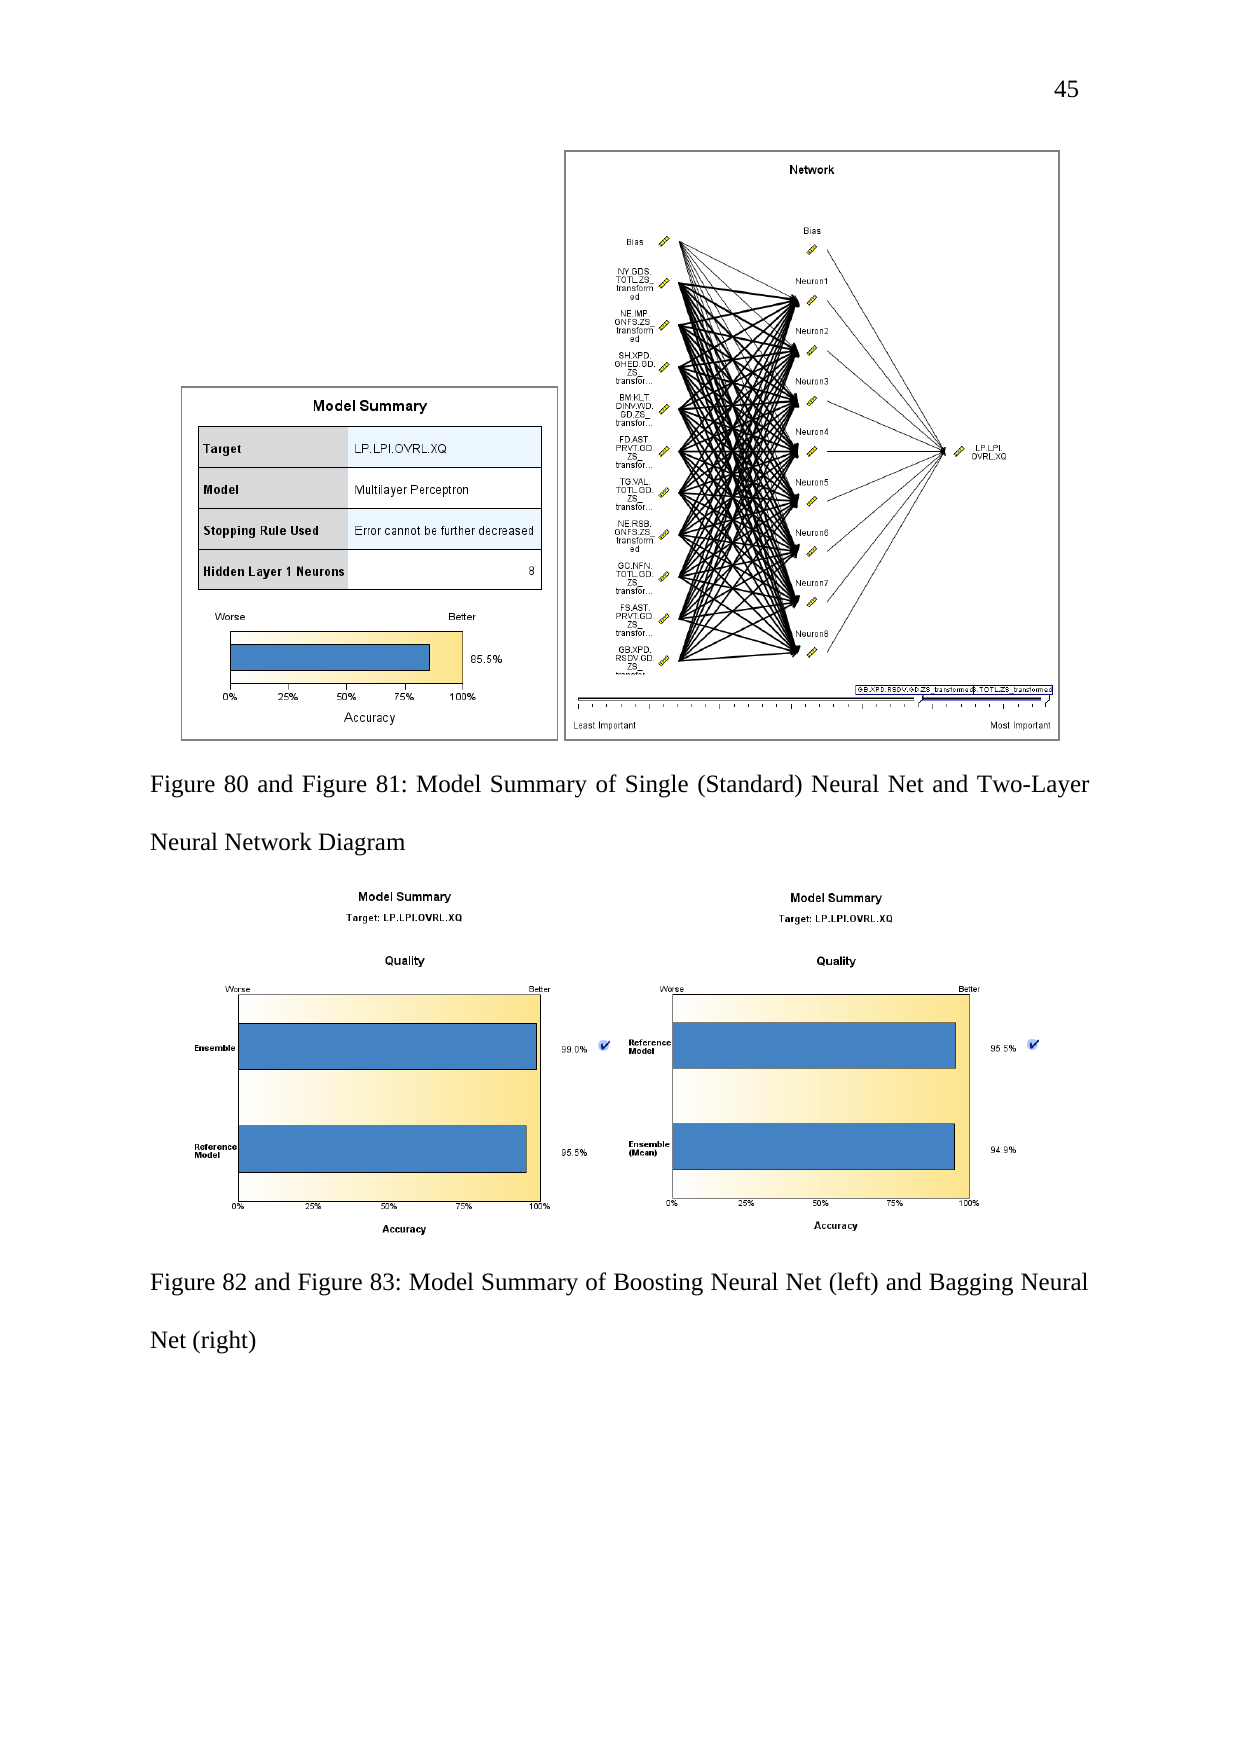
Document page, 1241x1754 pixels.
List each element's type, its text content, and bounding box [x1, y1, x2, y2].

picture [192, 884, 615, 1239]
picture [566, 153, 1058, 739]
text Figure 82 and Figure 83: Model Summary of Boosting Neural Net (left) and Bagging Neural Net (right) [150, 1267, 1090, 1354]
picture [182, 388, 556, 739]
text Figure 80 and Figure 81: Model Summary of Single (Standard) Neural Net and Two-Layer Neural Network Diagram [150, 769, 1090, 856]
picture [620, 884, 1048, 1239]
